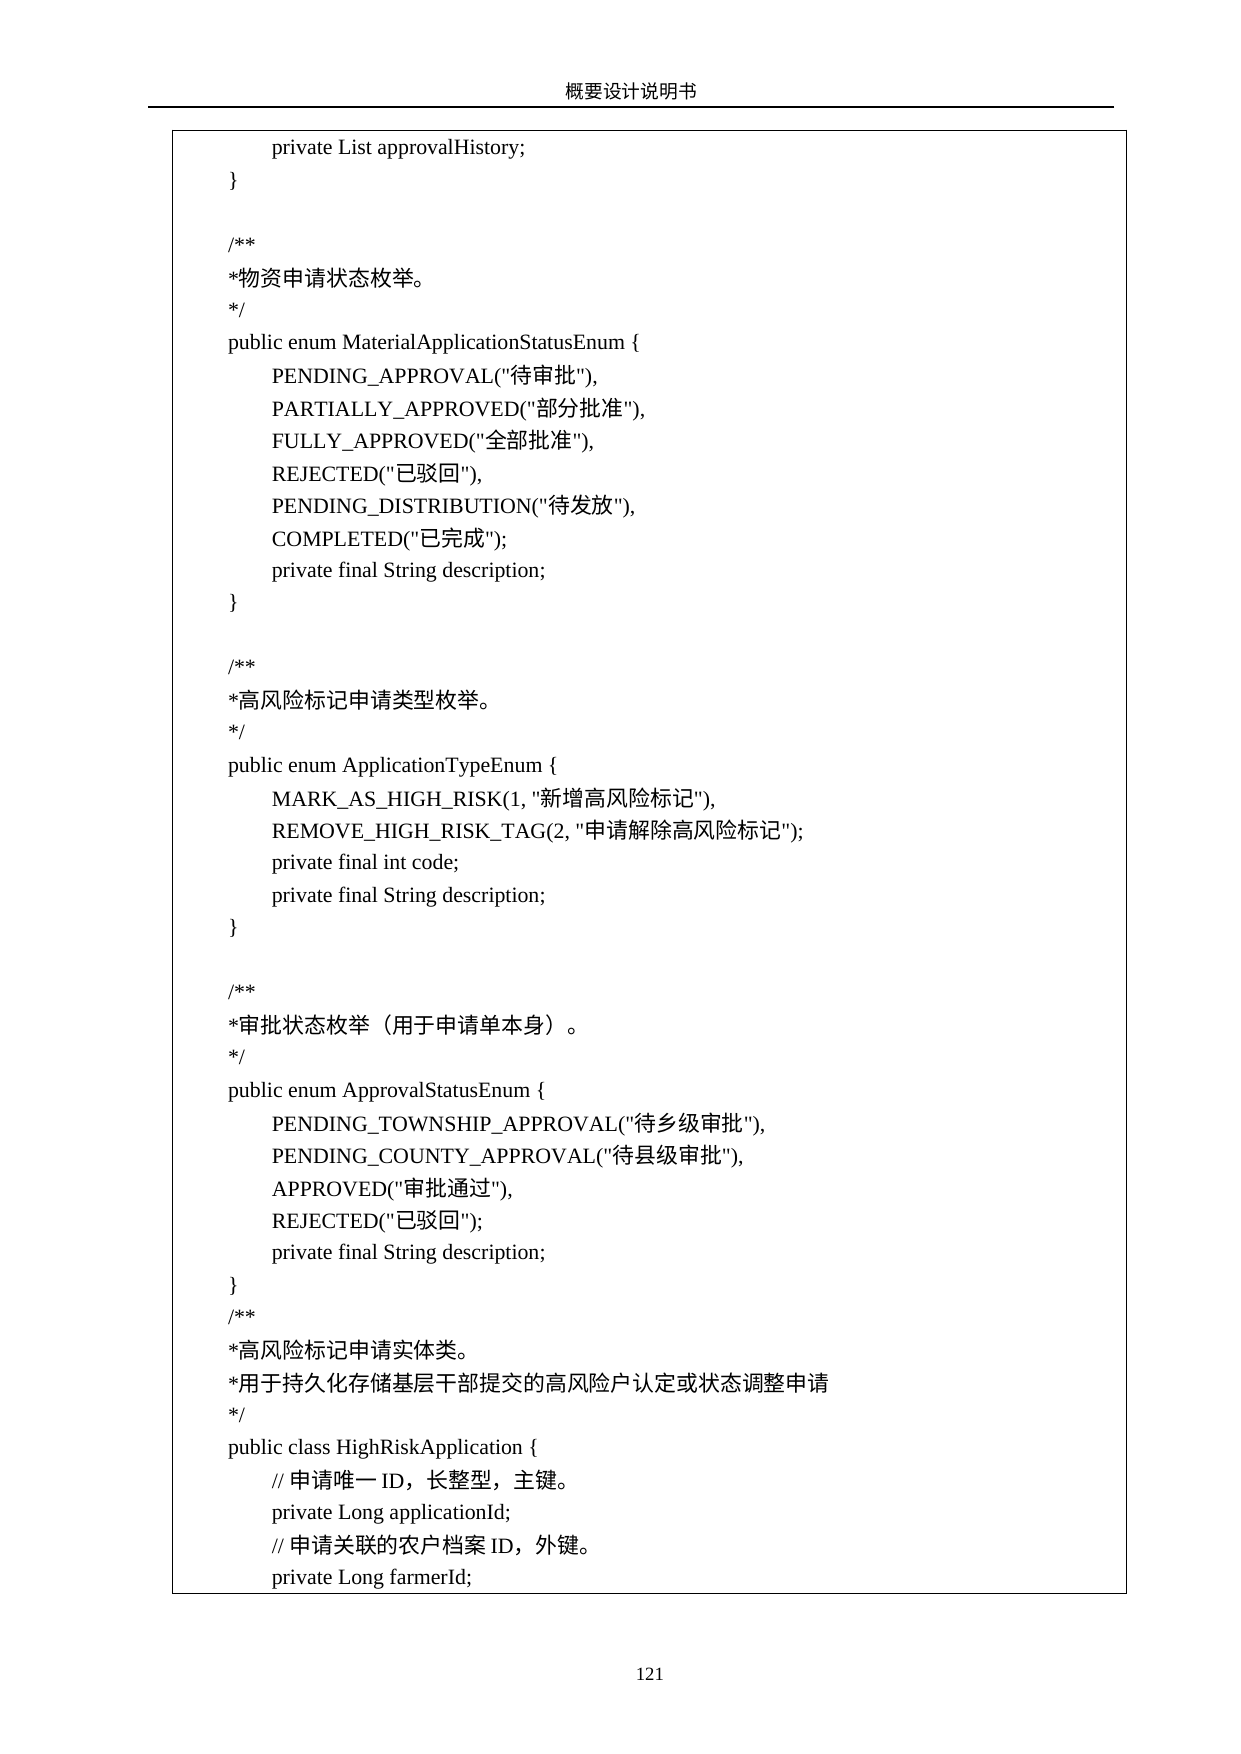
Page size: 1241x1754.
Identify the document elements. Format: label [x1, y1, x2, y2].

table_header [173, 131, 1126, 1593]
